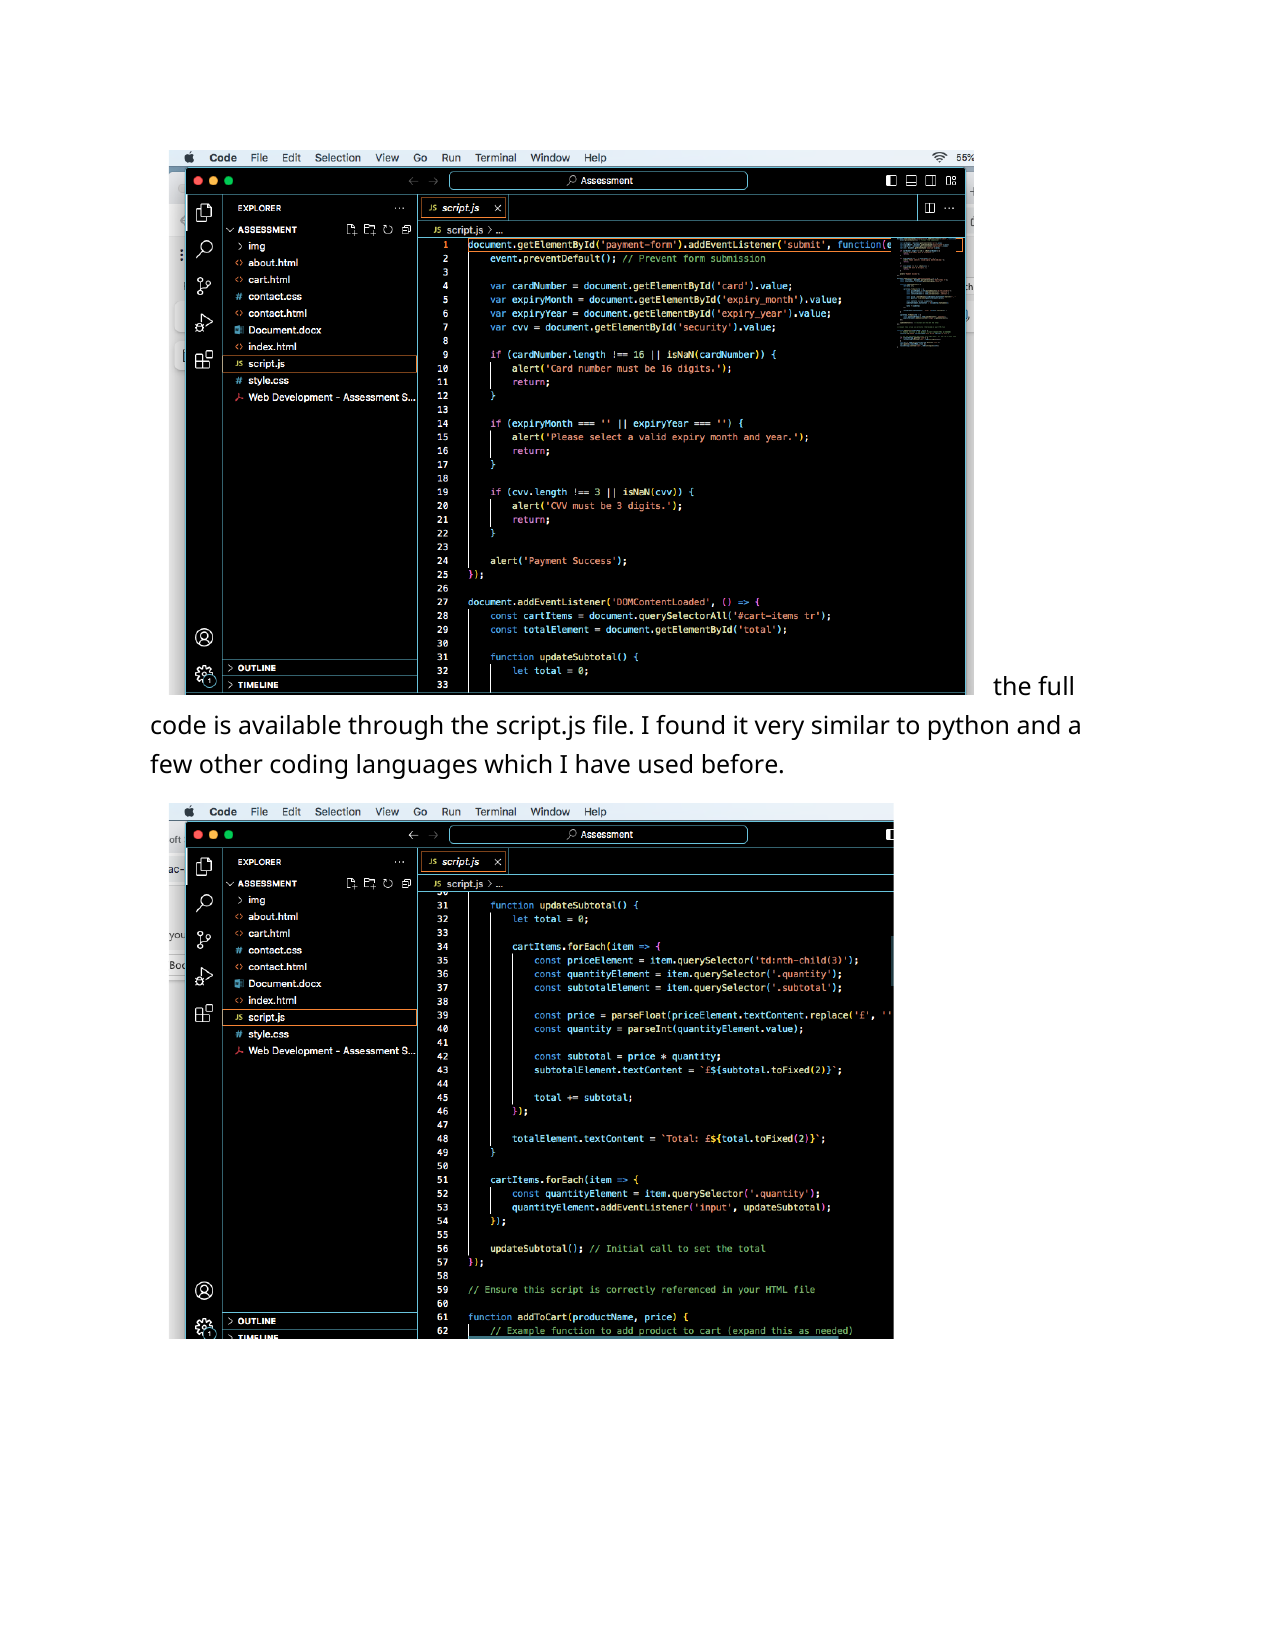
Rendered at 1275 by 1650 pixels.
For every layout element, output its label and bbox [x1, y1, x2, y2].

text [150, 150, 1125, 781]
